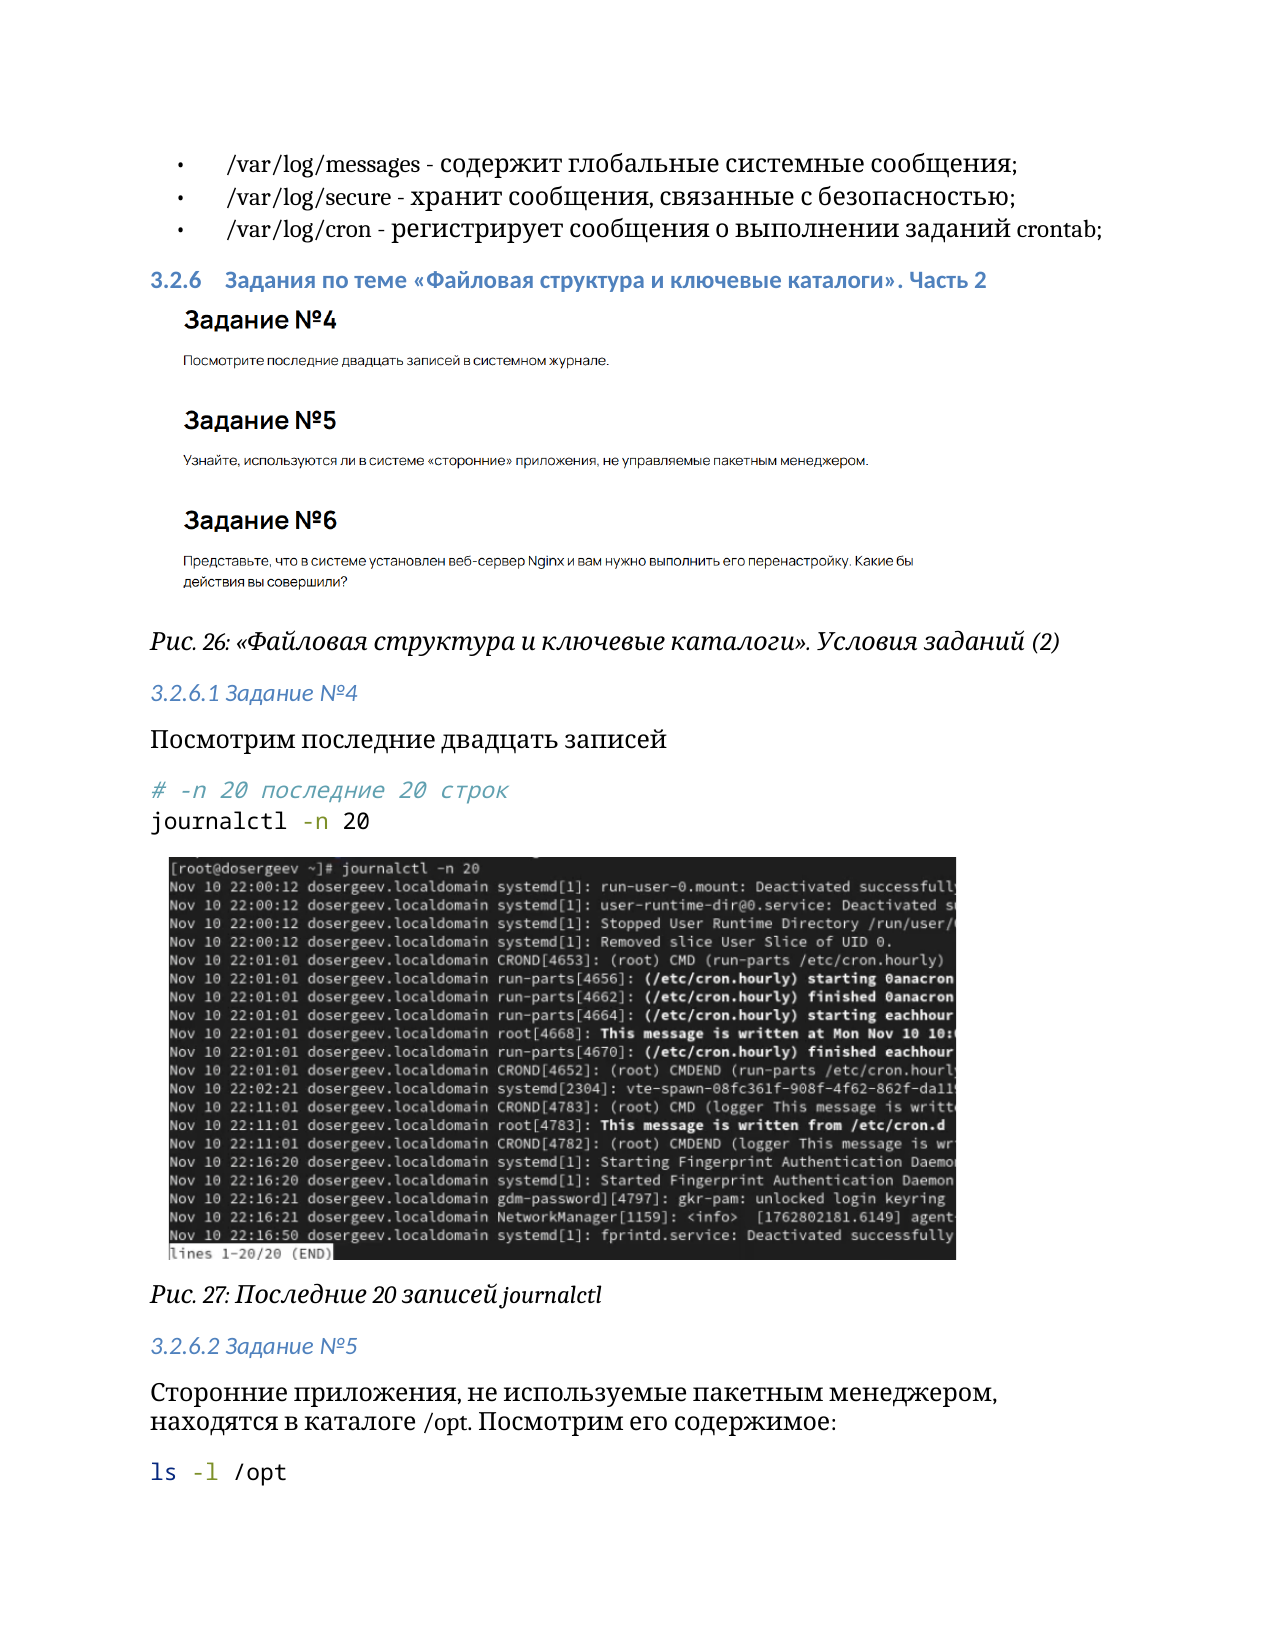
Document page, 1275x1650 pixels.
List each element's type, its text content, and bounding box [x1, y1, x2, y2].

list /var/log/cron - регистрирует сообщения о выполнении заданий crontab; [175, 215, 1125, 244]
picture [168, 857, 957, 1260]
subtitle 3.2.6.1 Задание №4 [150, 677, 1125, 707]
text Рис. 26: «Файловая структура и ключевые каталоги». Условия заданий (2) [150, 627, 1125, 656]
text Сторонние приложения, не используемые пакетным менеджером, находятся в каталоге /opt. Посмотрим его содержимое: [150, 1379, 1125, 1437]
text Посмотрим последние двадцать записей [150, 726, 1125, 755]
text Рис. 27: Последние 20 записей journalctl [150, 1281, 1125, 1309]
subtitle 3.2.6.2 Задание №5 [150, 1330, 1125, 1361]
text ls -l /opt [150, 1456, 1125, 1487]
list /var/log/messages - содержит глобальные системные сообщения; [175, 150, 1125, 179]
text # -n 20 последние 20 строк journalctl -n 20 [150, 774, 1125, 836]
subtitle 3.2.6 Задания по теме «Файловая структура и ключевые каталоги». Часть 2 [150, 264, 1125, 295]
picture [168, 295, 957, 607]
list /var/log/secure - хранит сообщения, связанные с безопасностью; [175, 182, 1125, 211]
